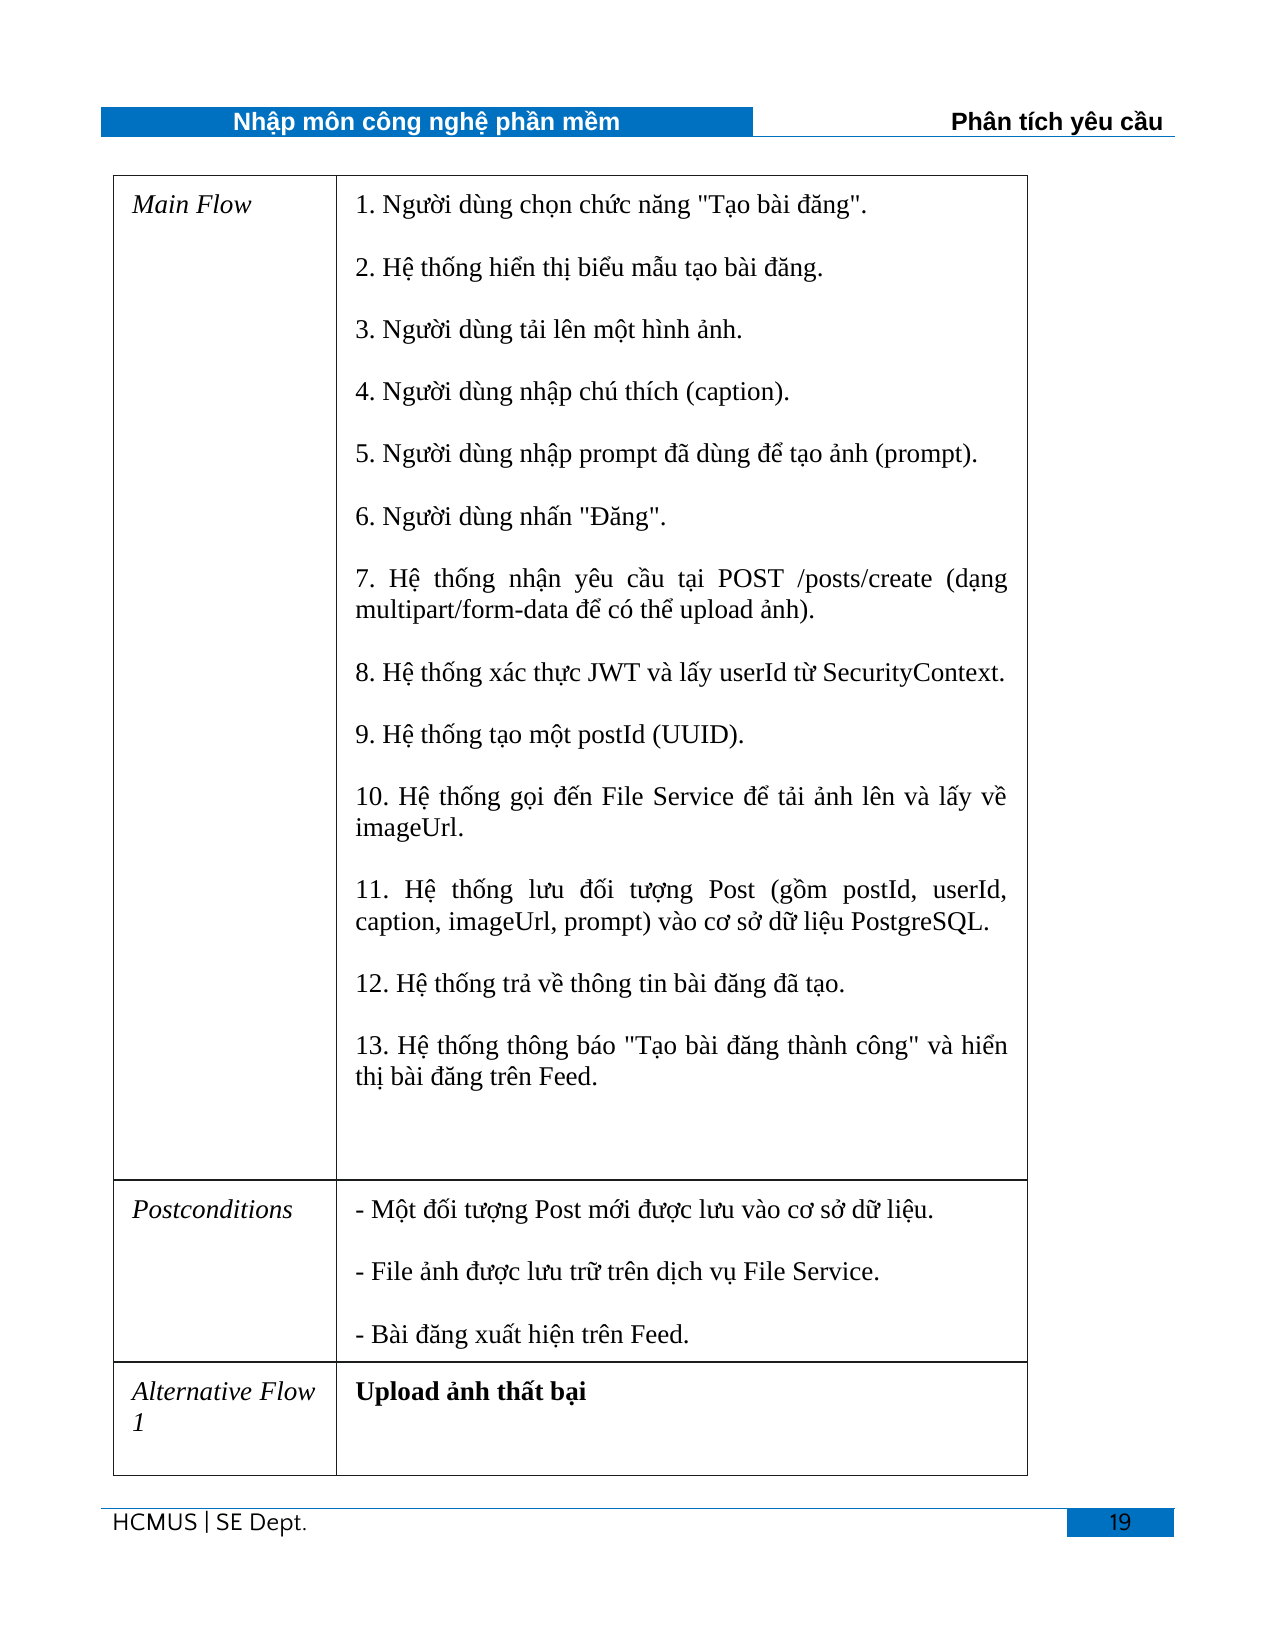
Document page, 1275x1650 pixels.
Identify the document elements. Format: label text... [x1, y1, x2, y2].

table_cell - Một đối tượng Post mới được lưu vào cơ sở dữ liệu. - File ảnh được lưu trữ trên dịch vụ File Service. - Bài đăng xuất hiện trên Feed. [337, 1181, 1027, 1361]
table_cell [337, 1363, 1027, 1475]
table_cell 1. Người dùng chọn chức năng "Tạo bài đăng". 2. Hệ thống hiển thị biểu mẫu tạo bài đăng. 3. Người dùng tải lên một hình ảnh. 4. Người dùng nhập chú thích (caption). 5. Người dùng nhập prompt đã dùng để tạo ảnh (prompt). 6. Người dùng nhấn "Đăng". 7. Hệ thống nhận yêu cầu tại POST /posts/create (dạng multipart/form-data để có thể upload ảnh). 8. Hệ thống xác thực JWT và lấy userId từ SecurityContext. 9. Hệ thống tạo một postId (UUID). 10. Hệ thống gọi đến File Service để tải ảnh lên và lấy về imageUrl. 11. Hệ thống lưu đối tượng Post (gồm postId, userId, caption, imageUrl, prompt) vào cơ sở dữ liệu PostgreSQL. 12. Hệ thống trả về thông tin bài đăng đã tạo. 13. Hệ thống thông báo "Tạo bài đăng thành công" và hiển thị bài đăng trên Feed. [337, 176, 1027, 1179]
table_cell Main Flow [114, 176, 336, 1179]
table_cell Alternative Flow 1 [114, 1363, 336, 1475]
table_cell Postconditions [114, 1181, 336, 1361]
